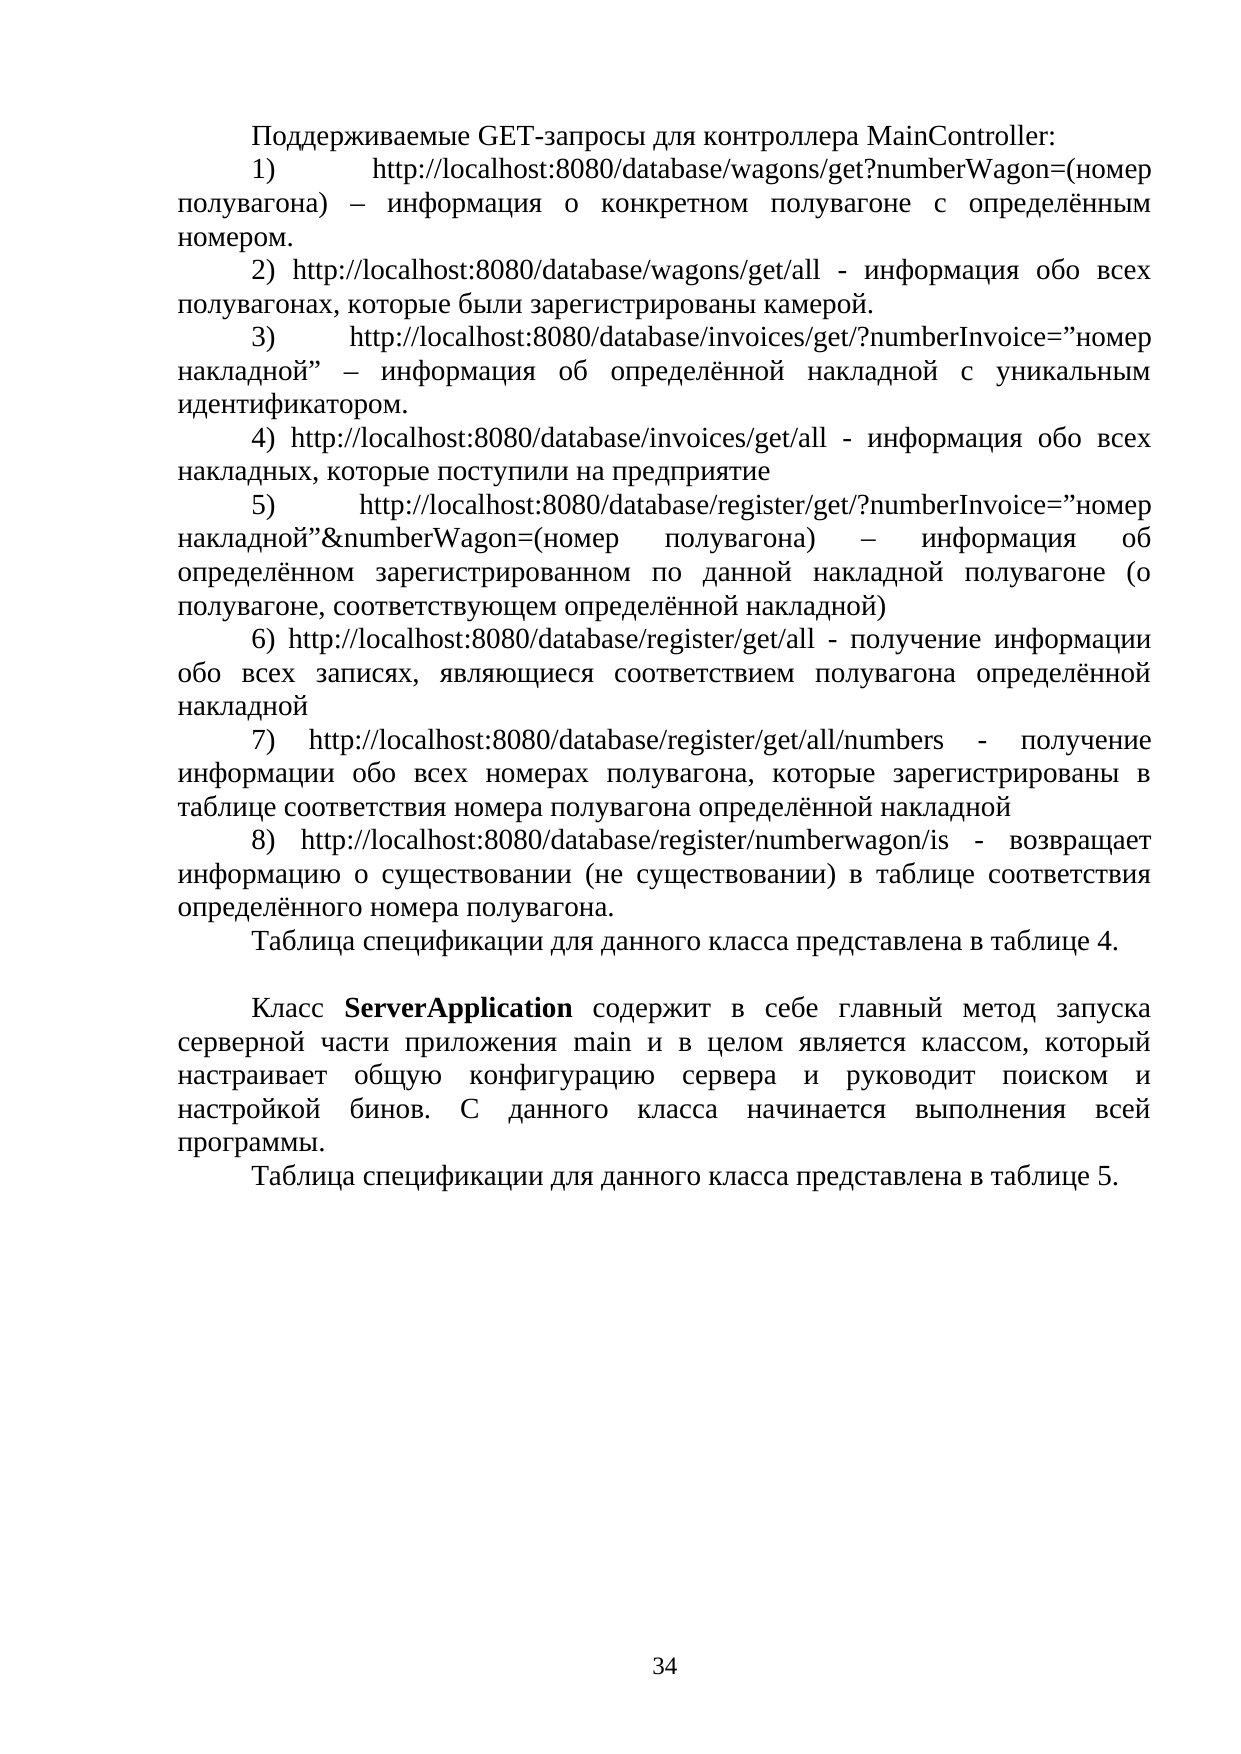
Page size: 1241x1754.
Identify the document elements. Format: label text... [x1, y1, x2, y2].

text 8) http://localhost:8080/database/register/numberwagon/is - возвращает информацию о существовании (не существовании) в таблице соответствия определённого номера полувагона. [177, 822, 1152, 923]
text Таблица спецификации для данного класса представлена в таблице 5. [177, 1158, 1152, 1191]
text 4) http://localhost:8080/database/invoices/get/all - информация обо всех накладных, которые поступили на предприятие [177, 420, 1152, 487]
text Поддерживаемые GET-запросы для контроллера MainController: [177, 118, 1152, 152]
text 7) http://localhost:8080/database/register/get/all/numbers - получение информации обо всех номерах полувагона, которые зарегистрированы в таблице соответствия номера полувагона определённой накладной [177, 722, 1152, 822]
text 1) http://localhost:8080/database/wagons/get?numberWagon=(номер полувагона) – информация о конкретном полувагоне с определённым номером. [177, 152, 1152, 252]
text 6) http://localhost:8080/database/register/get/all - получение информации обо всех записях, являющиеся соответствием полувагона определённой накладной [177, 621, 1152, 722]
text 5) http://localhost:8080/database/register/get/?numberInvoice=”номер накладной”&numberWagon=(номер полувагона) – информация об определённом зарегистрированном по данной накладной полувагоне (о полувагоне, соответствующем определённой накладной) [177, 487, 1152, 621]
text 2) http://localhost:8080/database/wagons/get/all - информация обо всех полувагонах, которые были зарегистрированы камерой. [177, 252, 1152, 319]
text Класс ServerApplication содержит в себе главный метод запуска серверной части приложения main и в целом является классом, который настраивает общую конфигурацию сервера и руководит поиском и настройкой бинов. С данного класса начинается выполнения всей программы. [177, 990, 1152, 1158]
text Таблица спецификации для данного класса представлена в таблице 4. [177, 923, 1152, 957]
text 3) http://localhost:8080/database/invoices/get/?numberInvoice=”номер накладной” – информация об определённой накладной с уникальным идентификатором. [177, 319, 1152, 420]
